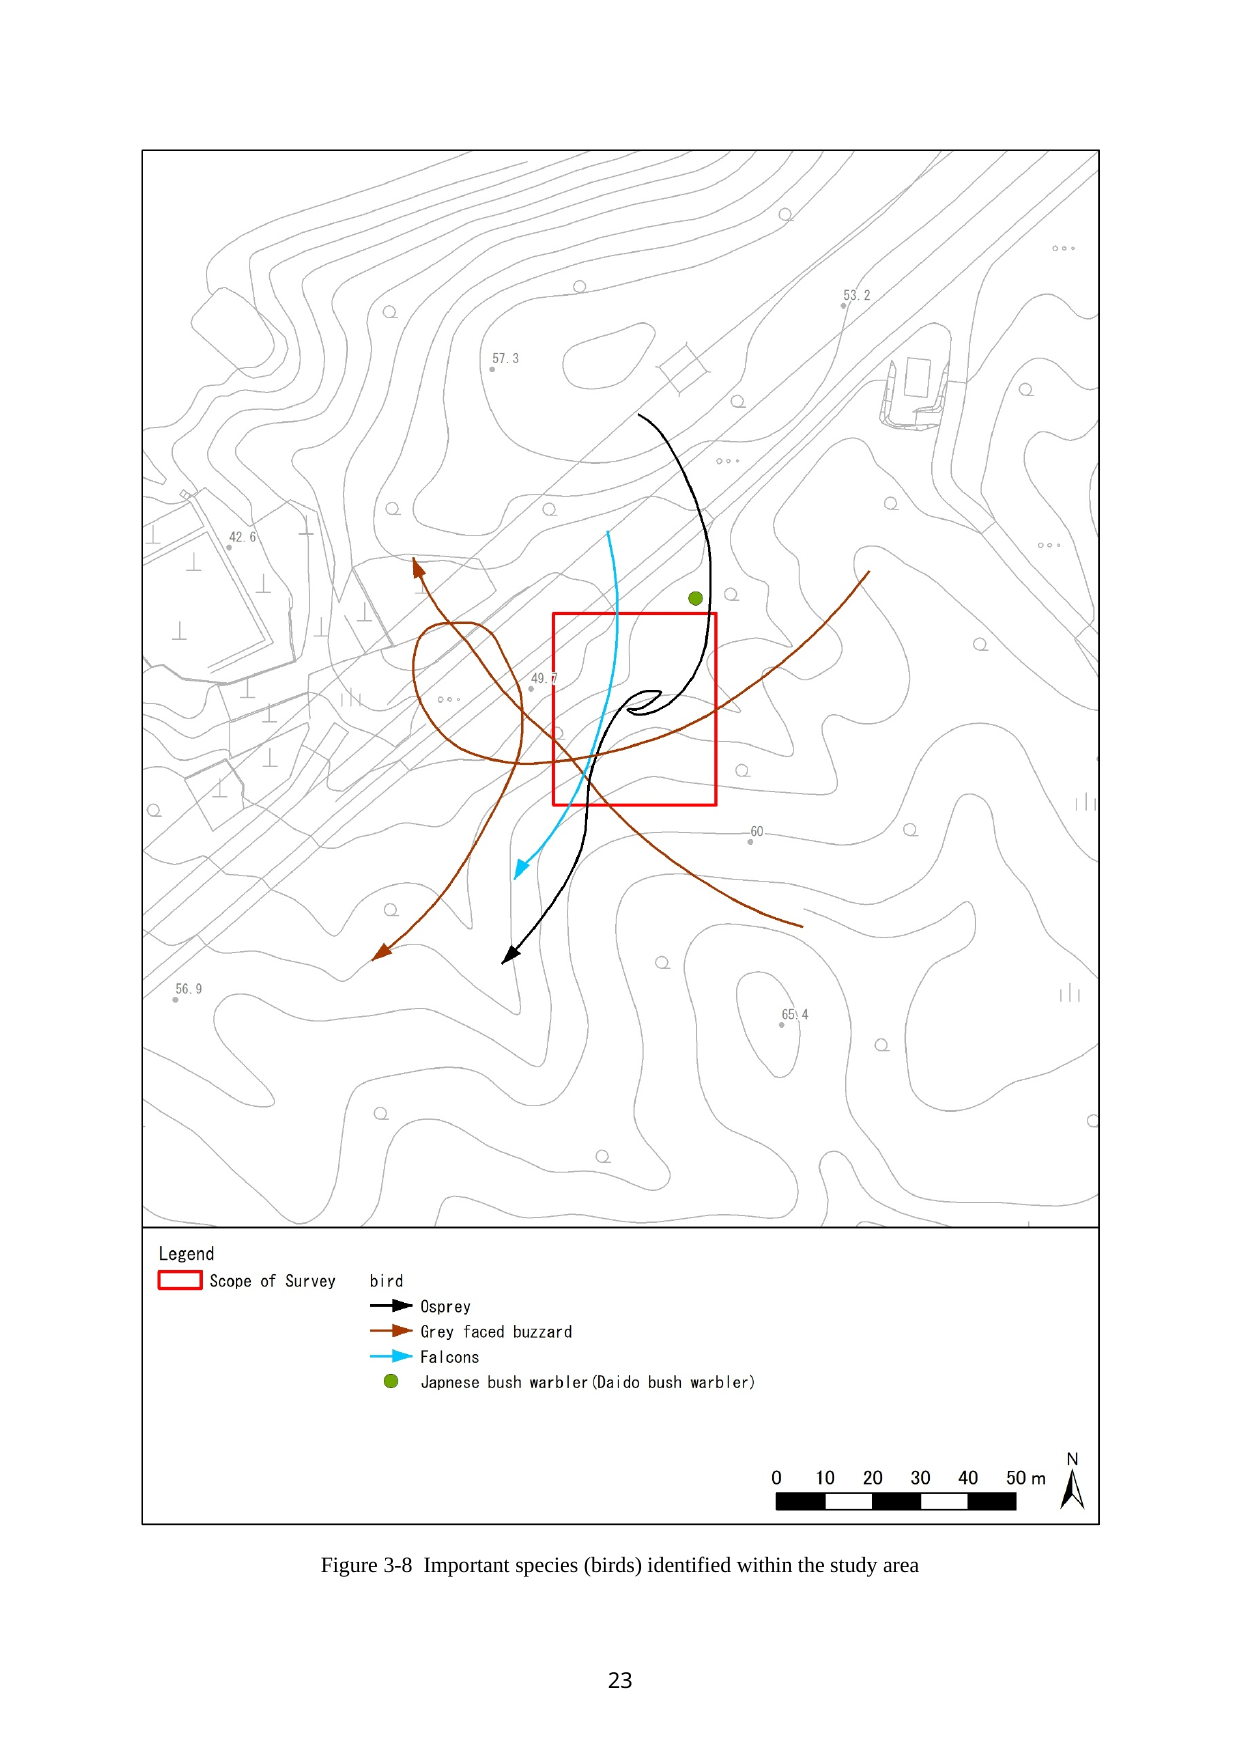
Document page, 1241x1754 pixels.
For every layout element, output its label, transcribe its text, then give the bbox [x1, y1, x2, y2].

picture [118, 127, 1122, 1547]
